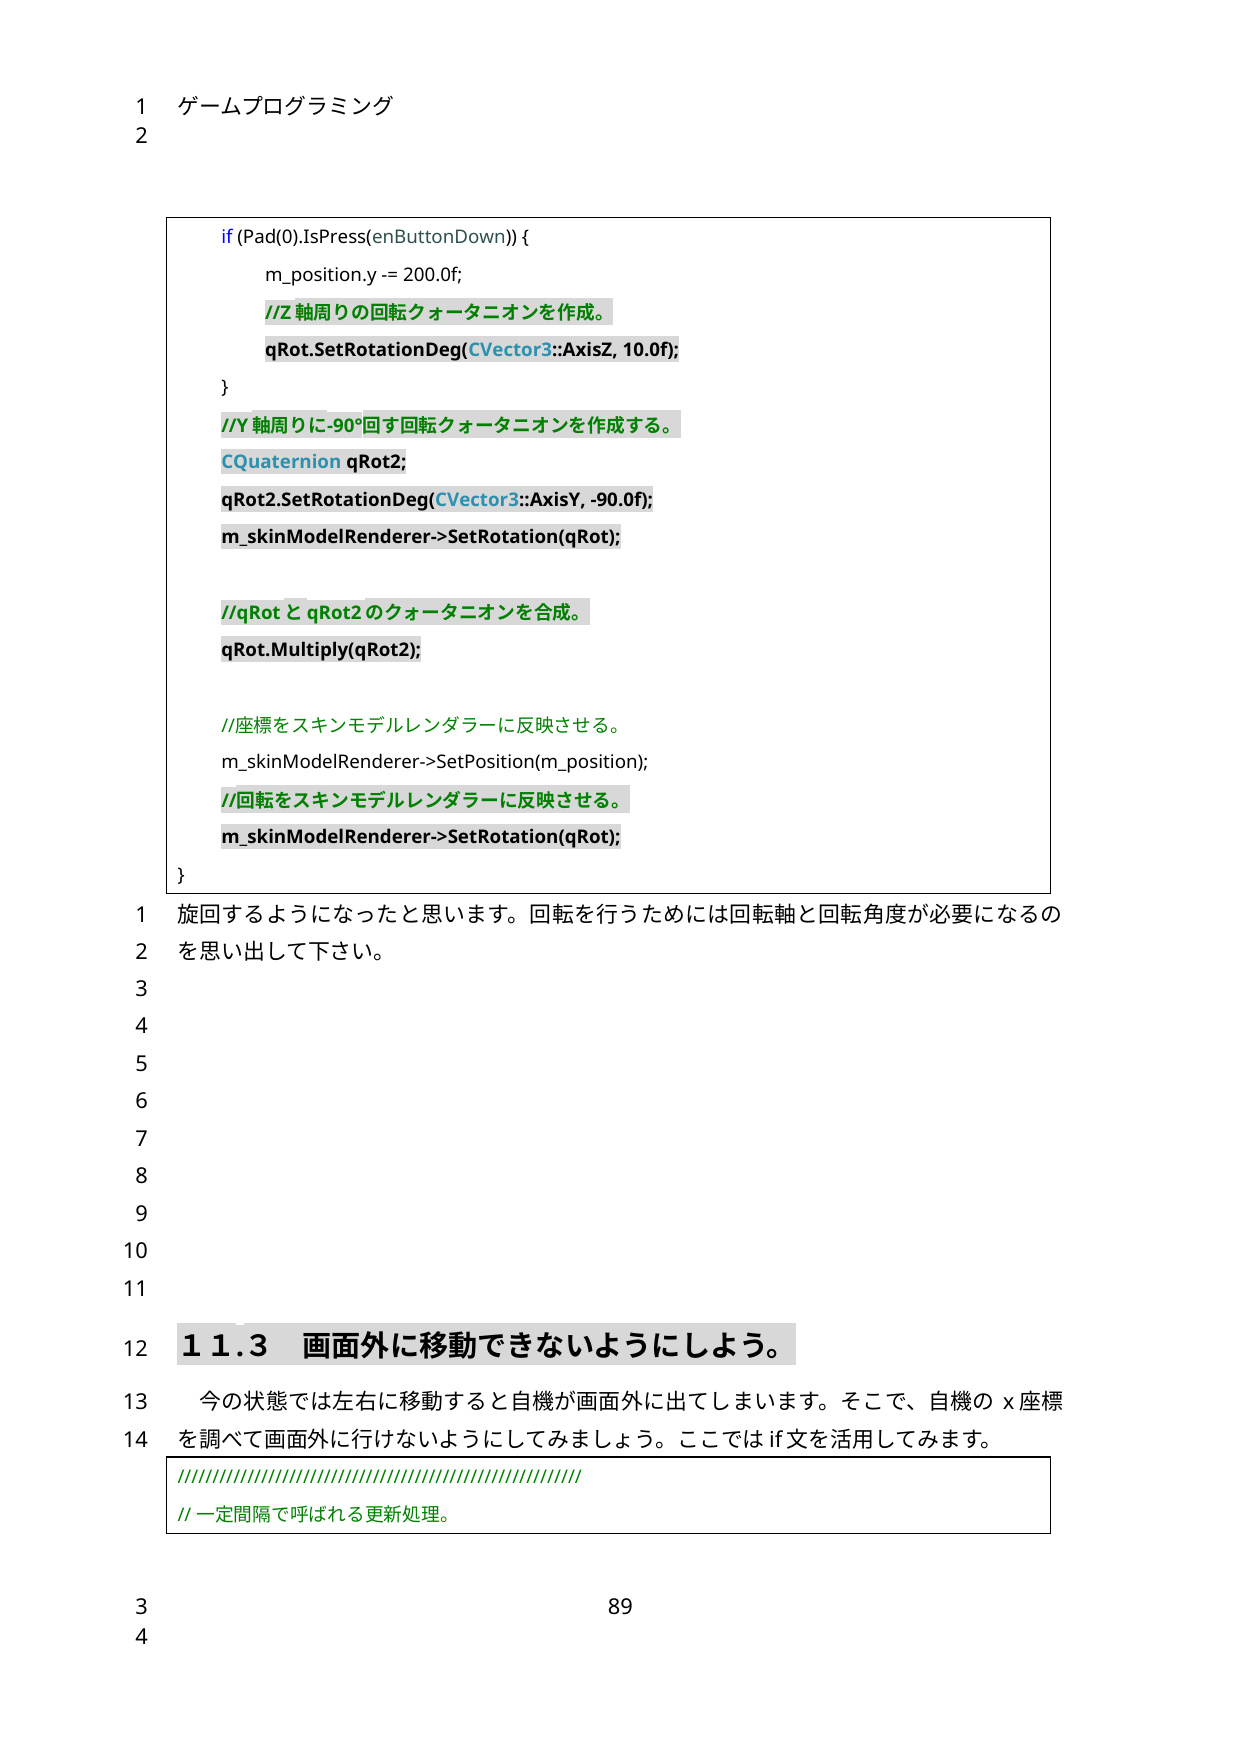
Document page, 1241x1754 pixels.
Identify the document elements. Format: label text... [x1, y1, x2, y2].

subtitle １１.３ 画面外に移動できないようにしよう。 [177, 1306, 1063, 1381]
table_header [167, 1458, 1050, 1532]
text 旋回するようになったと思います。回転を行うためには回転軸と回転角度が必要になるのを思い出して下さい。 [177, 894, 1063, 969]
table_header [167, 218, 1050, 893]
text 今の状態では左右に移動すると自機が画面外に出てしまいます。そこで、自機のx座標を調べて画面外に行けないようにしてみましょう。ここではif文を活用してみます。 [177, 1381, 1063, 1456]
